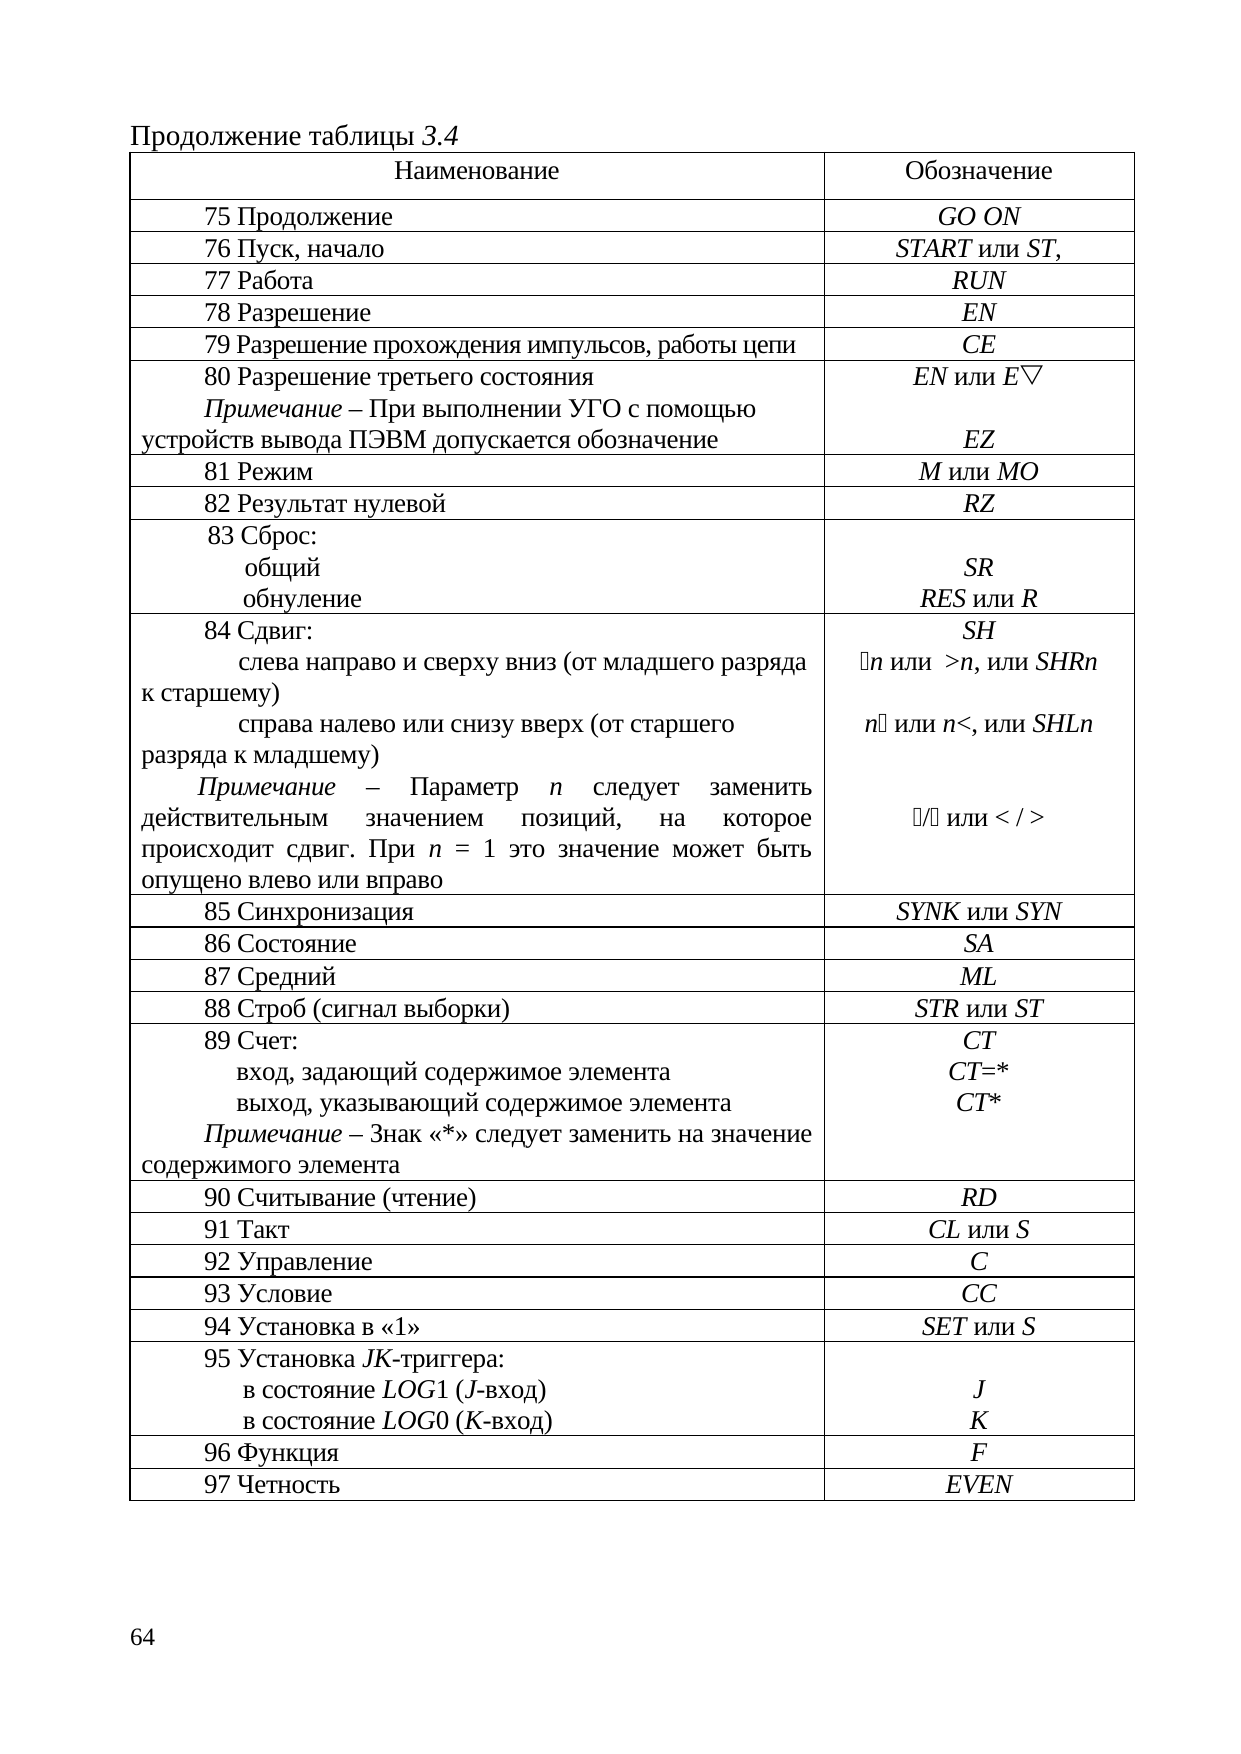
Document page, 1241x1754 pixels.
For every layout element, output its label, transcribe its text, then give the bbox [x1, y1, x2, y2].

table_cell Обозначение [825, 153, 1134, 198]
table_cell 78 Разрешение [131, 296, 824, 327]
table_cell EN [825, 296, 1134, 327]
table_cell 83 Сброс: общий обнуление [131, 520, 824, 613]
table_cell ML [825, 960, 1134, 991]
table_cell EVEN [825, 1469, 1134, 1499]
table_cell SYNK или SYN [825, 895, 1134, 926]
table_cell SET или S [825, 1310, 1134, 1341]
table_cell 97 Четность [131, 1469, 824, 1499]
table_cell 92 Управление [131, 1245, 824, 1276]
table_cell CE [825, 328, 1134, 359]
table_cell J K [825, 1342, 1134, 1435]
table_cell 79 Разрешение прохождения импульсов, работы цепи [131, 328, 824, 359]
table_cell SH n или >n, или SHRn n или n<, или SHLn / или < / > [825, 614, 1134, 894]
table_cell CT CT=* CT* [825, 1024, 1134, 1180]
table_cell 95 Установка JK-триггера: в состояние LOG1 (J-вход) в состояние LOG0 (K-вход) [131, 1342, 824, 1435]
table_cell START или ST, [825, 232, 1134, 263]
table_cell RD [825, 1181, 1134, 1212]
table_cell 84 Сдвиг: слева направо и сверху вниз (от младшего разряда к старшему) справа налево или снизу вверх (от старшего разряда к младшему) Примечание – Параметр n следует заменить действительным значением позиций, на которое происходит сдвиг. При n = 1 это значение может быть опущено влево или вправо [131, 614, 824, 894]
table_cell C [825, 1245, 1134, 1276]
table_cell 96 Функция [131, 1436, 824, 1467]
table_cell RZ [825, 487, 1134, 518]
table_cell Наименование [131, 153, 824, 198]
table_cell CC [825, 1278, 1134, 1308]
table_cell EN или E EZ [825, 361, 1134, 454]
table_cell 75 Продолжение [131, 200, 824, 231]
table_cell STR или ST [825, 992, 1134, 1023]
table_cell SR RES или R [825, 520, 1134, 613]
table_cell 80 Разрешение третьего состояния Примечание – При выполнении УГО с помощью устройств вывода ПЭВМ допускается обозначение [131, 361, 824, 454]
table_cell 86 Состояние [131, 928, 824, 959]
table_cell 90 Считывание (чтение) [131, 1181, 824, 1212]
table_cell 93 Условие [131, 1278, 824, 1308]
table_cell GO ON [825, 200, 1134, 231]
table_cell 82 Результат нулевой [131, 487, 824, 518]
table_cell 94 Установка в «1» [131, 1310, 824, 1341]
table_cell 76 Пуск, начало [131, 232, 824, 263]
table_cell 87 Средний [131, 960, 824, 991]
table_cell 88 Строб (сигнал выборки) [131, 992, 824, 1023]
table_cell M или MO [825, 455, 1134, 486]
table_cell 81 Режим [131, 455, 824, 486]
table_cell SA [825, 928, 1134, 959]
table_cell F [825, 1436, 1134, 1467]
table_cell CL или S [825, 1213, 1134, 1244]
table_cell RUN [825, 264, 1134, 295]
table_cell 91 Такт [131, 1213, 824, 1244]
table_cell 89 Счет: вход, задающий содержимое элемента выход, указывающий содержимое элемента Примечание – Знак «*» следует заменить на значение содержимого элемента [131, 1024, 824, 1180]
table_header Продолжение таблицы 3.4 [130, 118, 1134, 152]
table_cell 85 Синхронизация [131, 895, 824, 926]
table_cell 77 Работа [131, 264, 824, 295]
